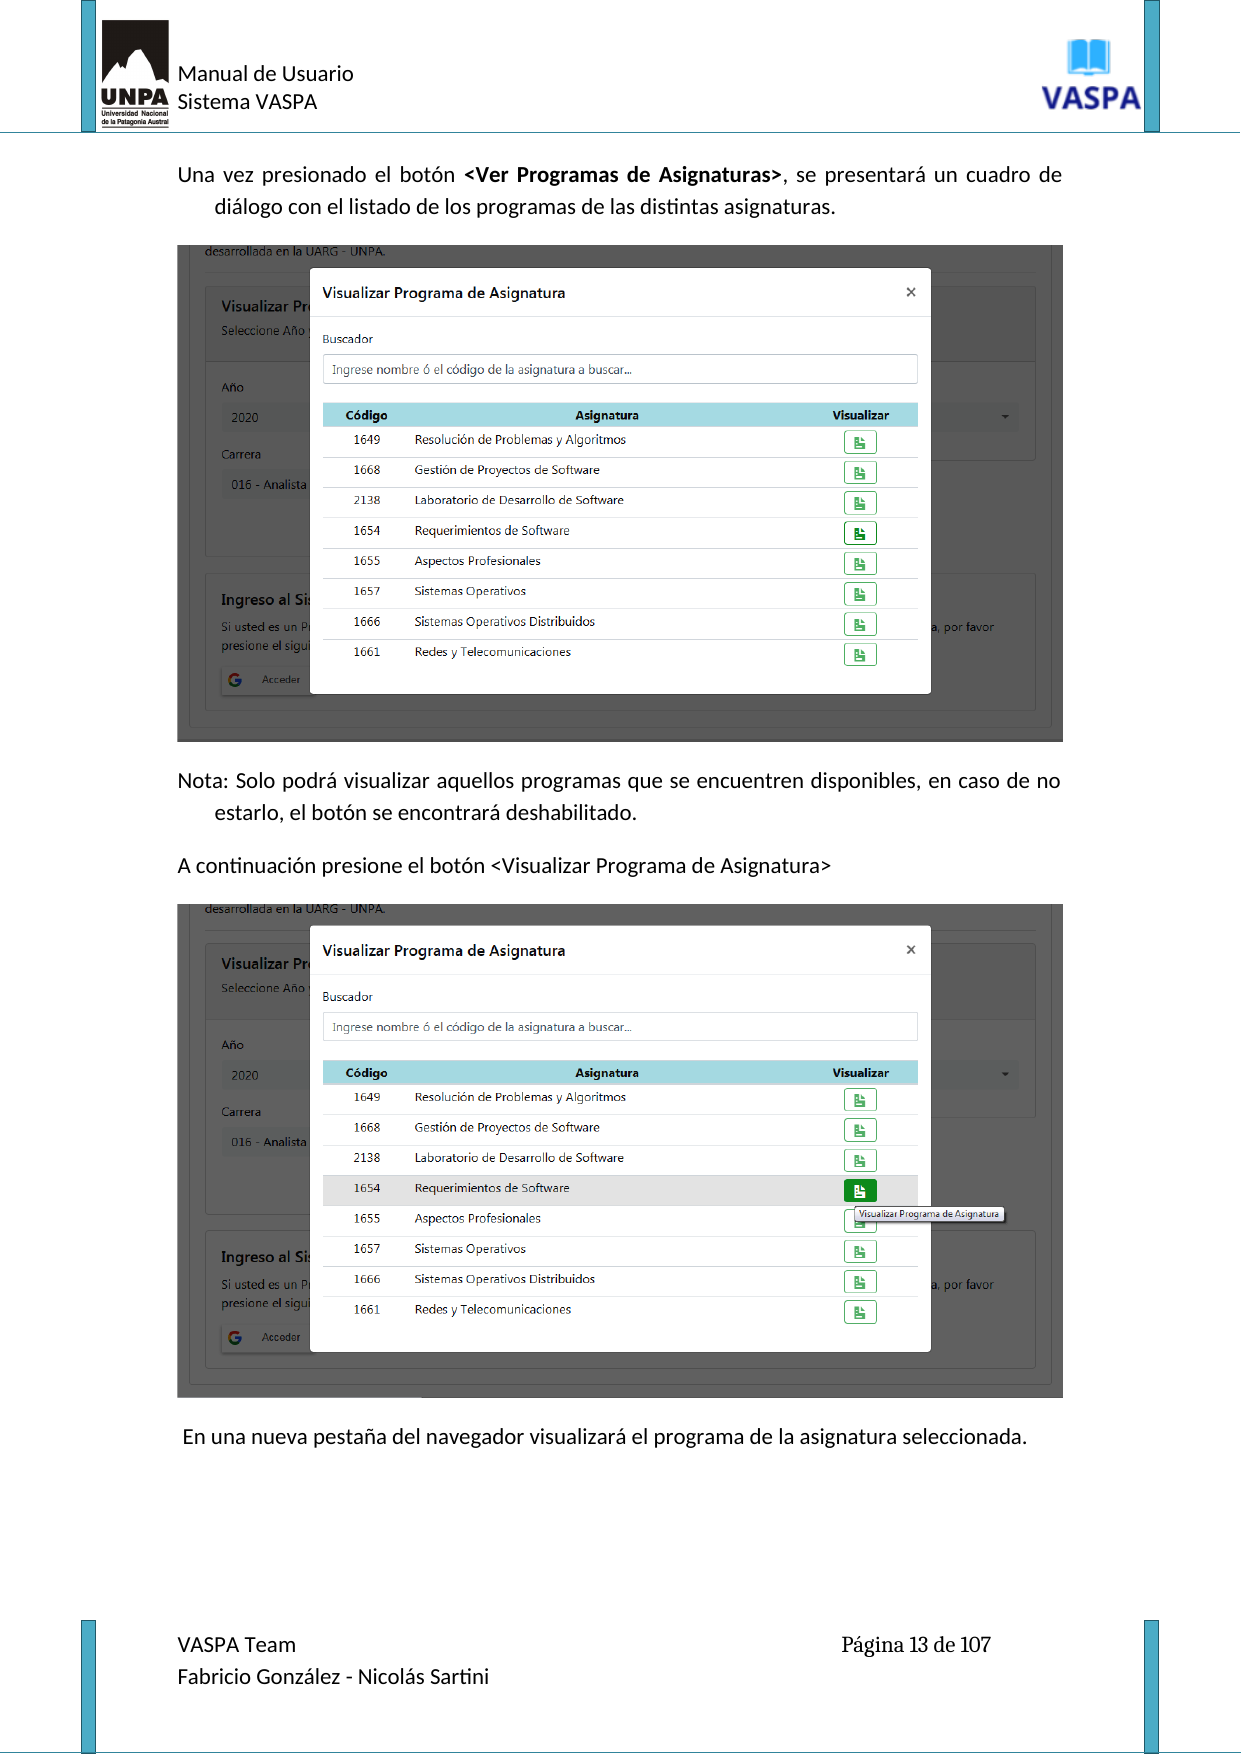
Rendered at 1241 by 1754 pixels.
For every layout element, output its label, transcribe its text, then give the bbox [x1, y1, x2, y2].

text Una vez presionado el botón <Ver Programas de Asignaturas>, se presentará un cuadro de diálogo con el listado de los programas de las distintas asignaturas. [177, 160, 1063, 220]
text Nota: Solo podrá visualizar aquellos programas que se encuentren disponibles, en caso de no estarlo, el botón se encontrará deshabilitado. [177, 766, 1063, 826]
picture [1036, 19, 1146, 129]
text A continuación presione el botón <Visualizar Programa de Asignatura> [177, 851, 1063, 879]
picture [177, 245, 1063, 742]
picture [177, 904, 1063, 1398]
text En una nueva pestaña del navegador visualizará el programa de la asignatura seleccionada. [177, 1422, 1063, 1451]
picture [100, 18, 170, 129]
